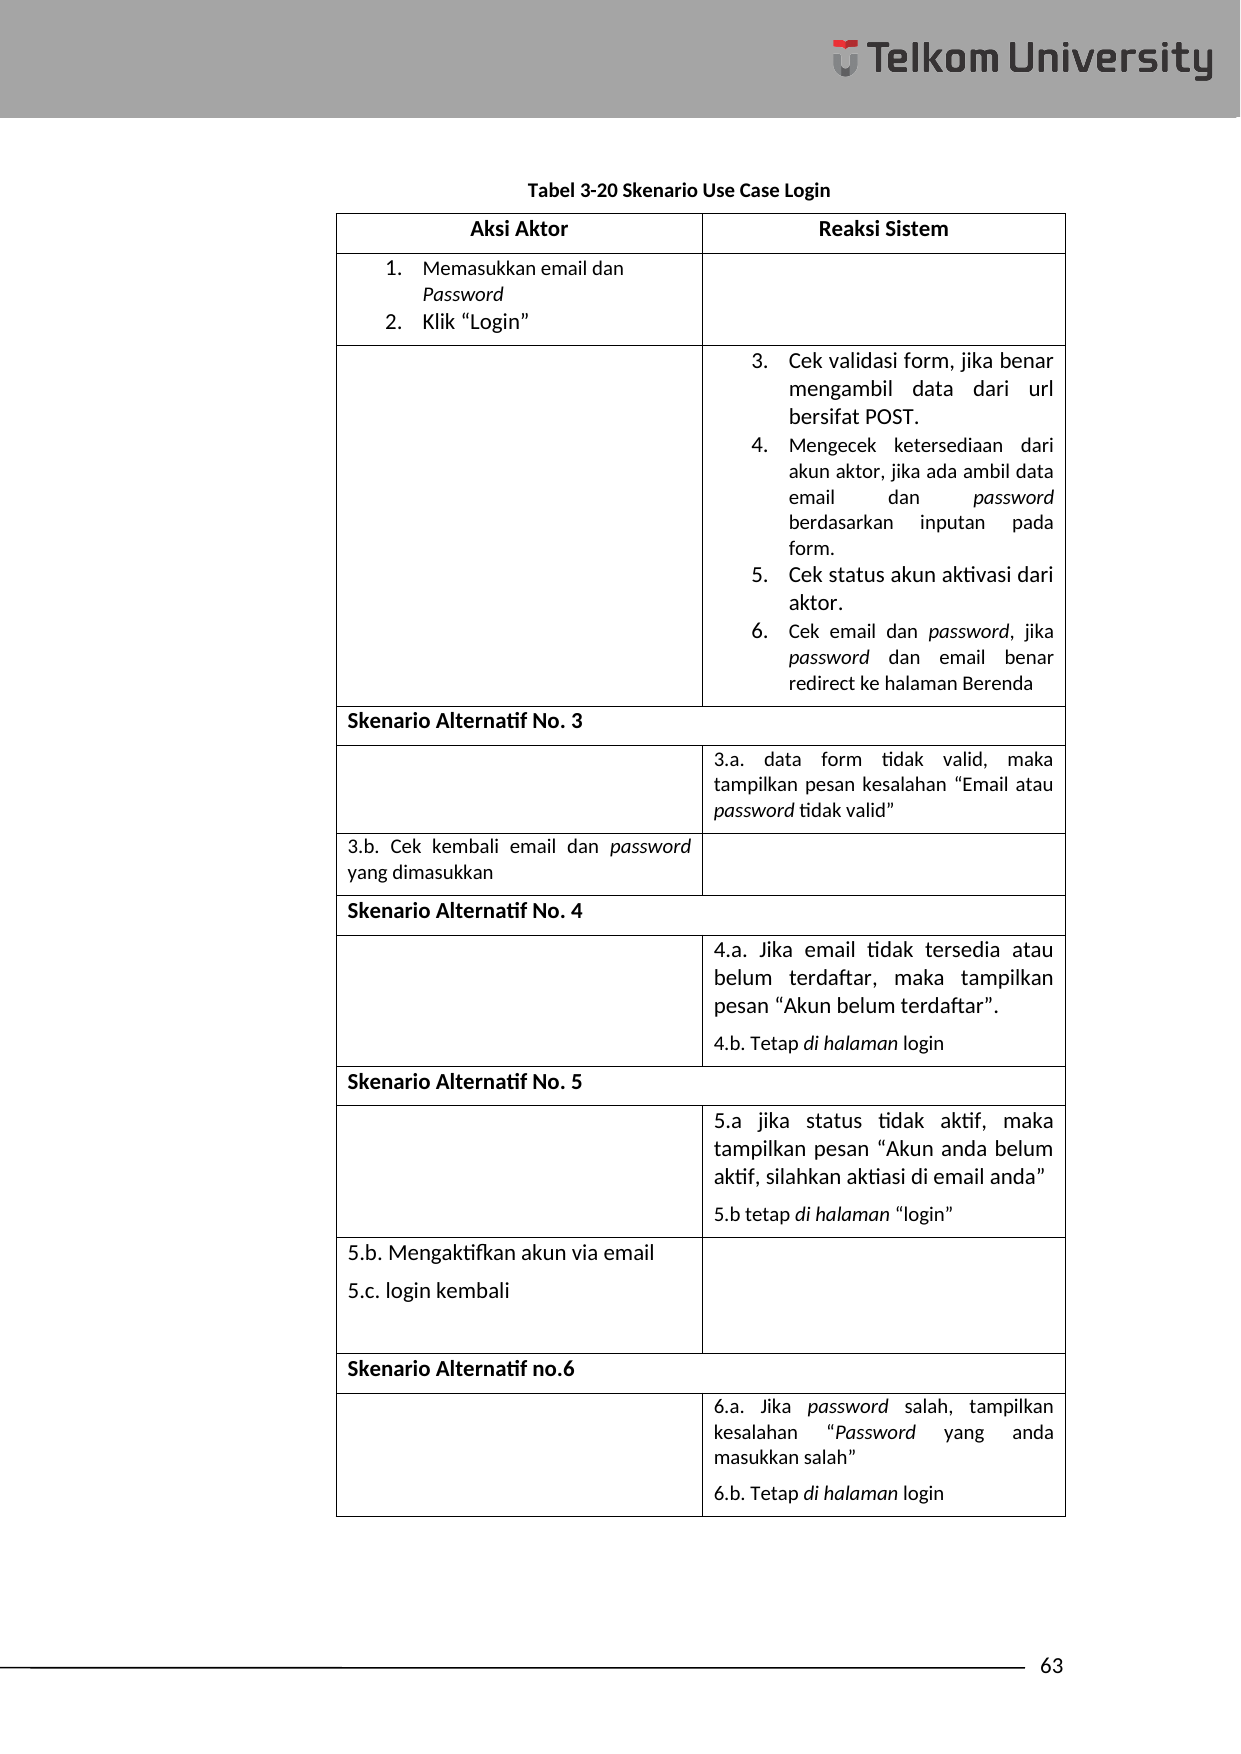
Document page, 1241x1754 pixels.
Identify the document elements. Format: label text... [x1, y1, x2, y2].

table_cell Memasukkan email dan Password Klik “Login” [337, 254, 702, 345]
table_cell Cek validasi form, jika benar mengambil data dari url bersifat POST. Mengecek ketersediaan dari akun aktor, jika ada ambil data email dan password berdasarkan inputan pada form. Cek status akun aktivasi dari aktor. Cek email dan password, jika password dan email benar redirect ke halaman Berenda [703, 346, 1065, 706]
table_cell 3.b. Cek kembali email dan password yang dimasukkan [337, 834, 702, 895]
table_cell [703, 1238, 1065, 1353]
table_cell 3.a. data form tidak valid, maka tampilkan pesan kesalahan “Email atau password tidak valid” [703, 746, 1065, 833]
table_cell [702, 1067, 1065, 1105]
table_cell [703, 834, 1065, 895]
table_cell Skenario Alternatif No. 4 [337, 896, 1065, 934]
table_cell [337, 1106, 702, 1237]
table_cell 6.a. Jika password salah, tampilkan kesalahan “Password yang anda masukkan salah” 6.b. Tetap di halaman login [703, 1394, 1065, 1516]
table_cell [337, 936, 702, 1066]
table_cell Skenario Alternatif No. 3 [337, 707, 1065, 745]
table_cell 4.a. Jika email tidak tersedia atau belum terdaftar, maka tampilkan pesan “Akun belum terdaftar”. 4.b. Tetap di halaman login [703, 936, 1065, 1066]
table_cell [703, 254, 1065, 345]
picture [833, 40, 1213, 81]
table_header Aksi Aktor [337, 214, 702, 252]
table_header Reaksi Sistem [703, 214, 1065, 252]
table_cell [337, 746, 702, 833]
table_cell [337, 1394, 702, 1516]
table_cell 5.b. Mengaktifkan akun via email 5.c. login kembali [337, 1238, 702, 1353]
table_cell [337, 346, 702, 706]
table_cell 5.a jika status tidak aktif, maka tampilkan pesan “Akun anda belum aktif, silahkan aktiasi di email anda” 5.b tetap di halaman “login” [703, 1106, 1065, 1237]
table_cell Skenario Alternatif No. 5 [337, 1067, 702, 1105]
table_cell [702, 1354, 1065, 1392]
table_cell Skenario Alternatif no.6 [337, 1354, 702, 1392]
